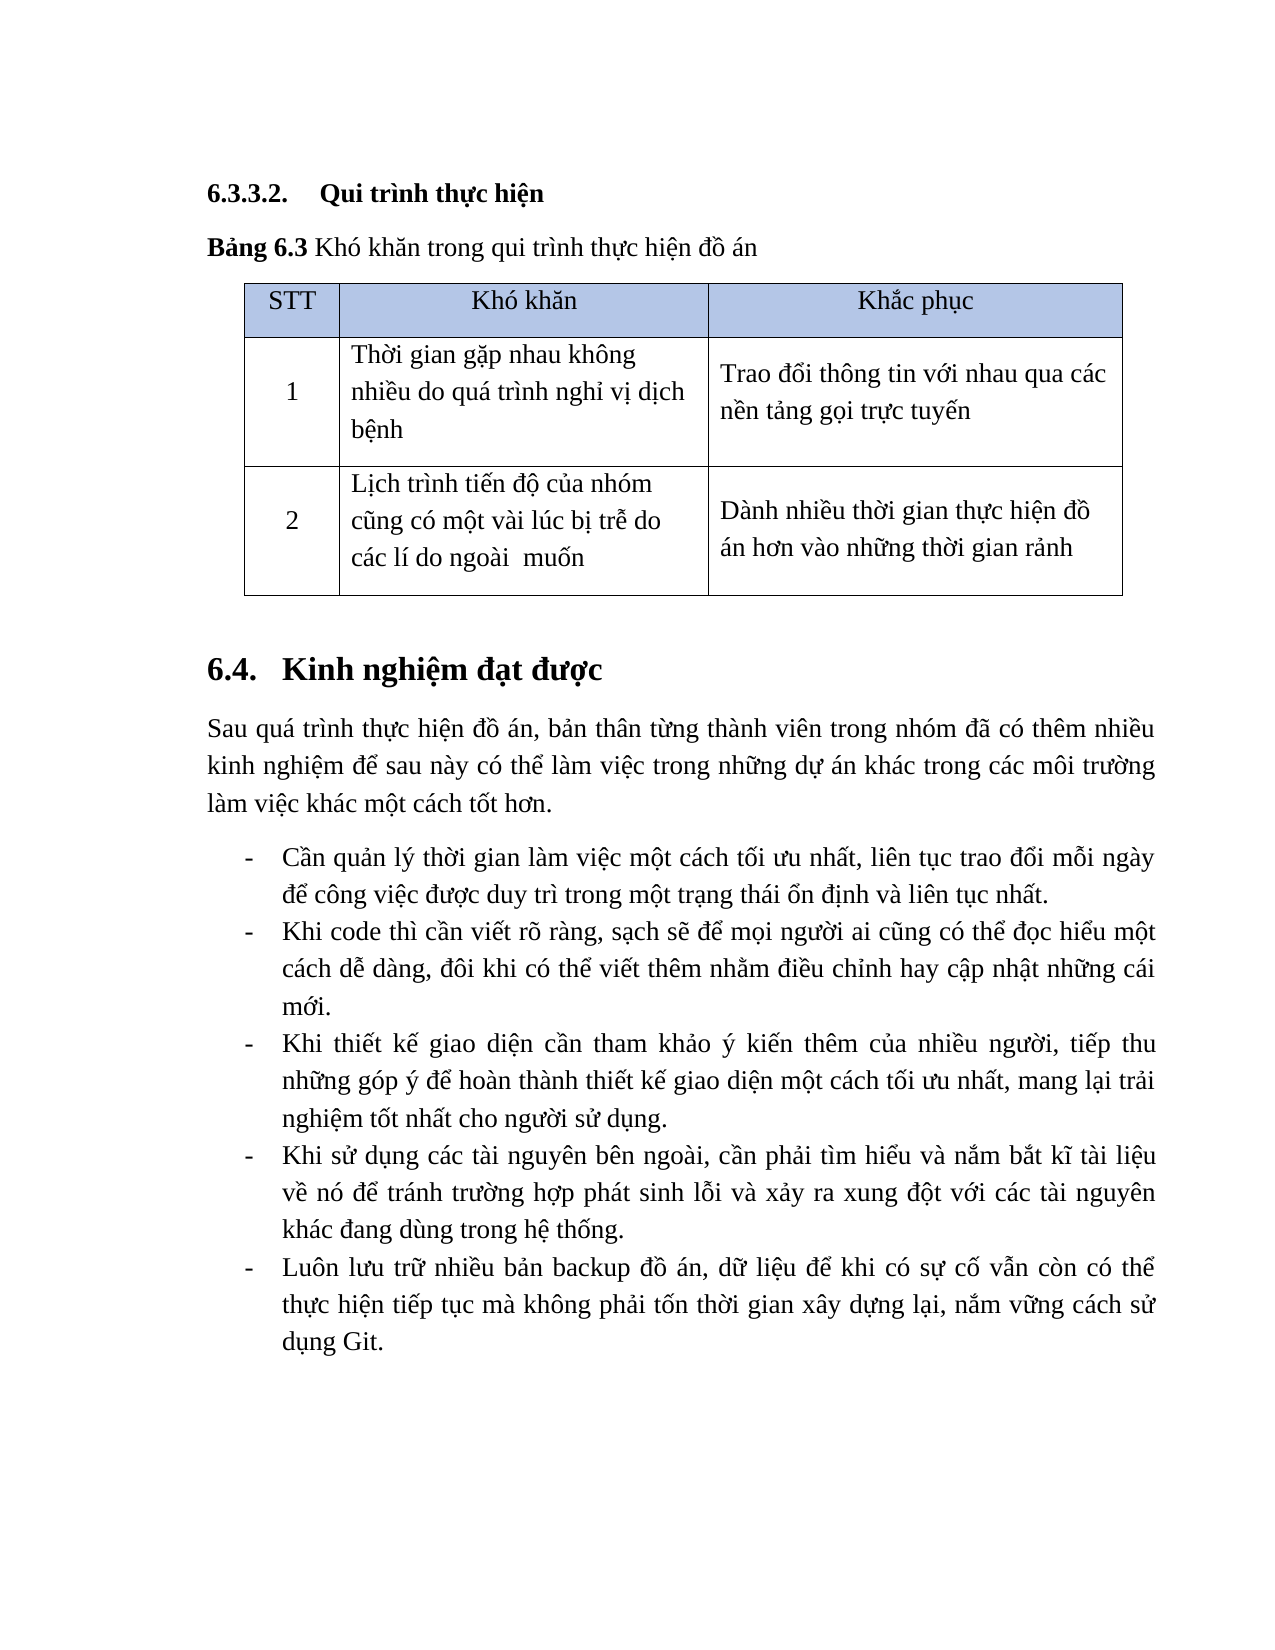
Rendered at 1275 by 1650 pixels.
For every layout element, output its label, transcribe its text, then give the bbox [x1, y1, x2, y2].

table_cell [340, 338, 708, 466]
list Khi code thì cần viết rõ ràng, sạch sẽ để mọi người ai cũng có thể đọc hiểu một cách dễ dàng, đôi khi có thể viết thêm nhằm điều chỉnh hay cập nhật những cái mới. [244, 915, 1157, 1021]
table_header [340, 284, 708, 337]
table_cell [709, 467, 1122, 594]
list Khi thiết kế giao diện cần tham khảo ý kiến thêm của nhiều người, tiếp thu những góp ý để hoàn thành thiết kế giao diện một cách tối ưu nhất, mang lại trải nghiệm tốt nhất cho người sử dụng. [244, 1027, 1157, 1133]
text Bảng 6.3 Khó khăn trong qui trình thực hiện đồ án [207, 231, 1157, 262]
list Cần quản lý thời gian làm việc một cách tối ưu nhất, liên tục trao đổi mỗi ngày để công việc được duy trì trong một trạng thái ổn định và liên tục nhất. [244, 841, 1157, 909]
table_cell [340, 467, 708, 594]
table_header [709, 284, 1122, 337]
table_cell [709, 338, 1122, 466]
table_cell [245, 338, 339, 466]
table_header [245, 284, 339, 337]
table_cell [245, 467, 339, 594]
subtitle Kinh nghiệm đạt được [207, 649, 1157, 688]
text Sau quá trình thực hiện đồ án, bản thân từng thành viên trong nhóm đã có thêm nhiều kinh nghiệm để sau này có thể làm việc trong những dự án khác trong các môi trường làm việc khác một cách tốt hơn. [207, 712, 1157, 818]
list Khi sử dụng các tài nguyên bên ngoài, cần phải tìm hiểu và nắm bắt kĩ tài liệu về nó để tránh trường hợp phát sinh lỗi và xảy ra xung đột với các tài nguyên khác đang dùng trong hệ thống. [244, 1139, 1157, 1245]
list Luôn lưu trữ nhiều bản backup đồ án, dữ liệu để khi có sự cố vẫn còn có thể thực hiện tiếp tục mà không phải tốn thời gian xây dựng lại, nắm vững cách sử dụng Git. [244, 1251, 1157, 1357]
subtitle Qui trình thực hiện [207, 177, 1157, 208]
